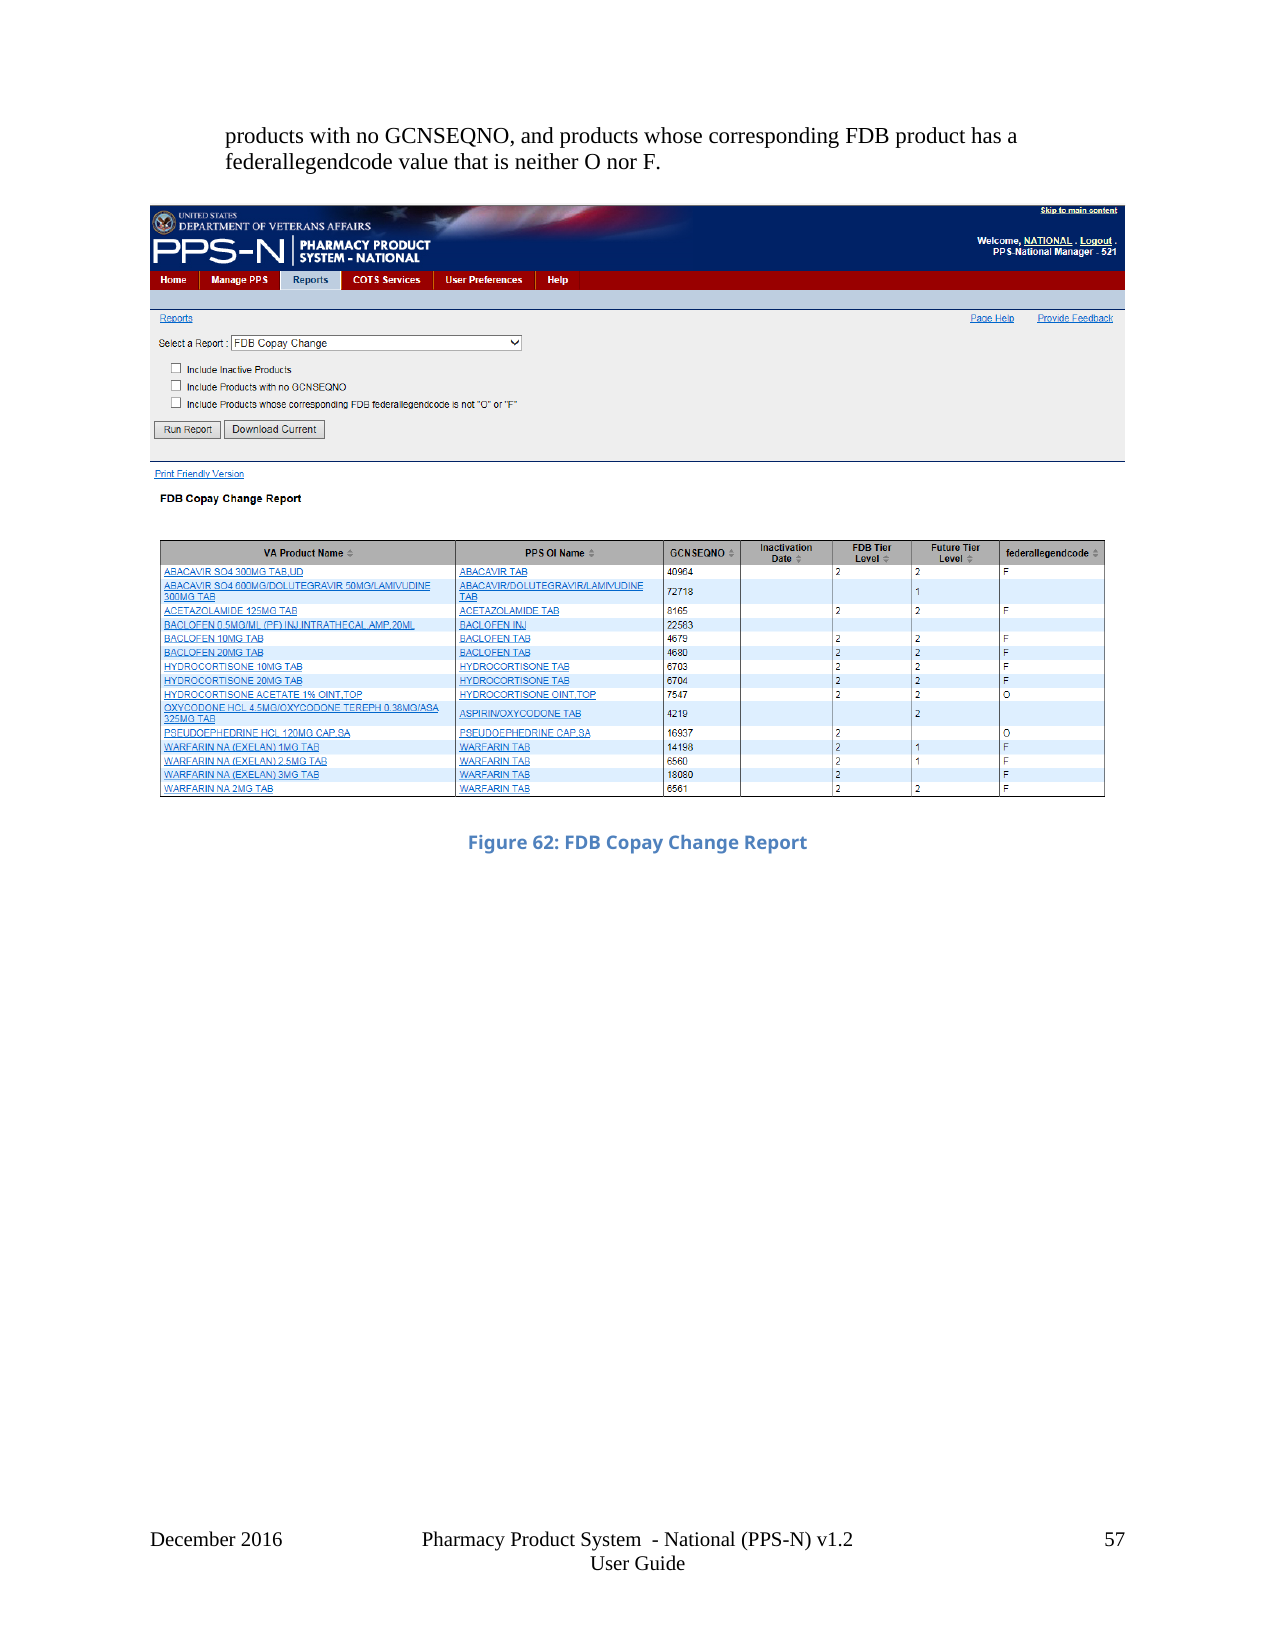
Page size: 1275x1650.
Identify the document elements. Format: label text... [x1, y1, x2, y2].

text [225, 122, 1125, 174]
picture [150, 203, 1125, 801]
